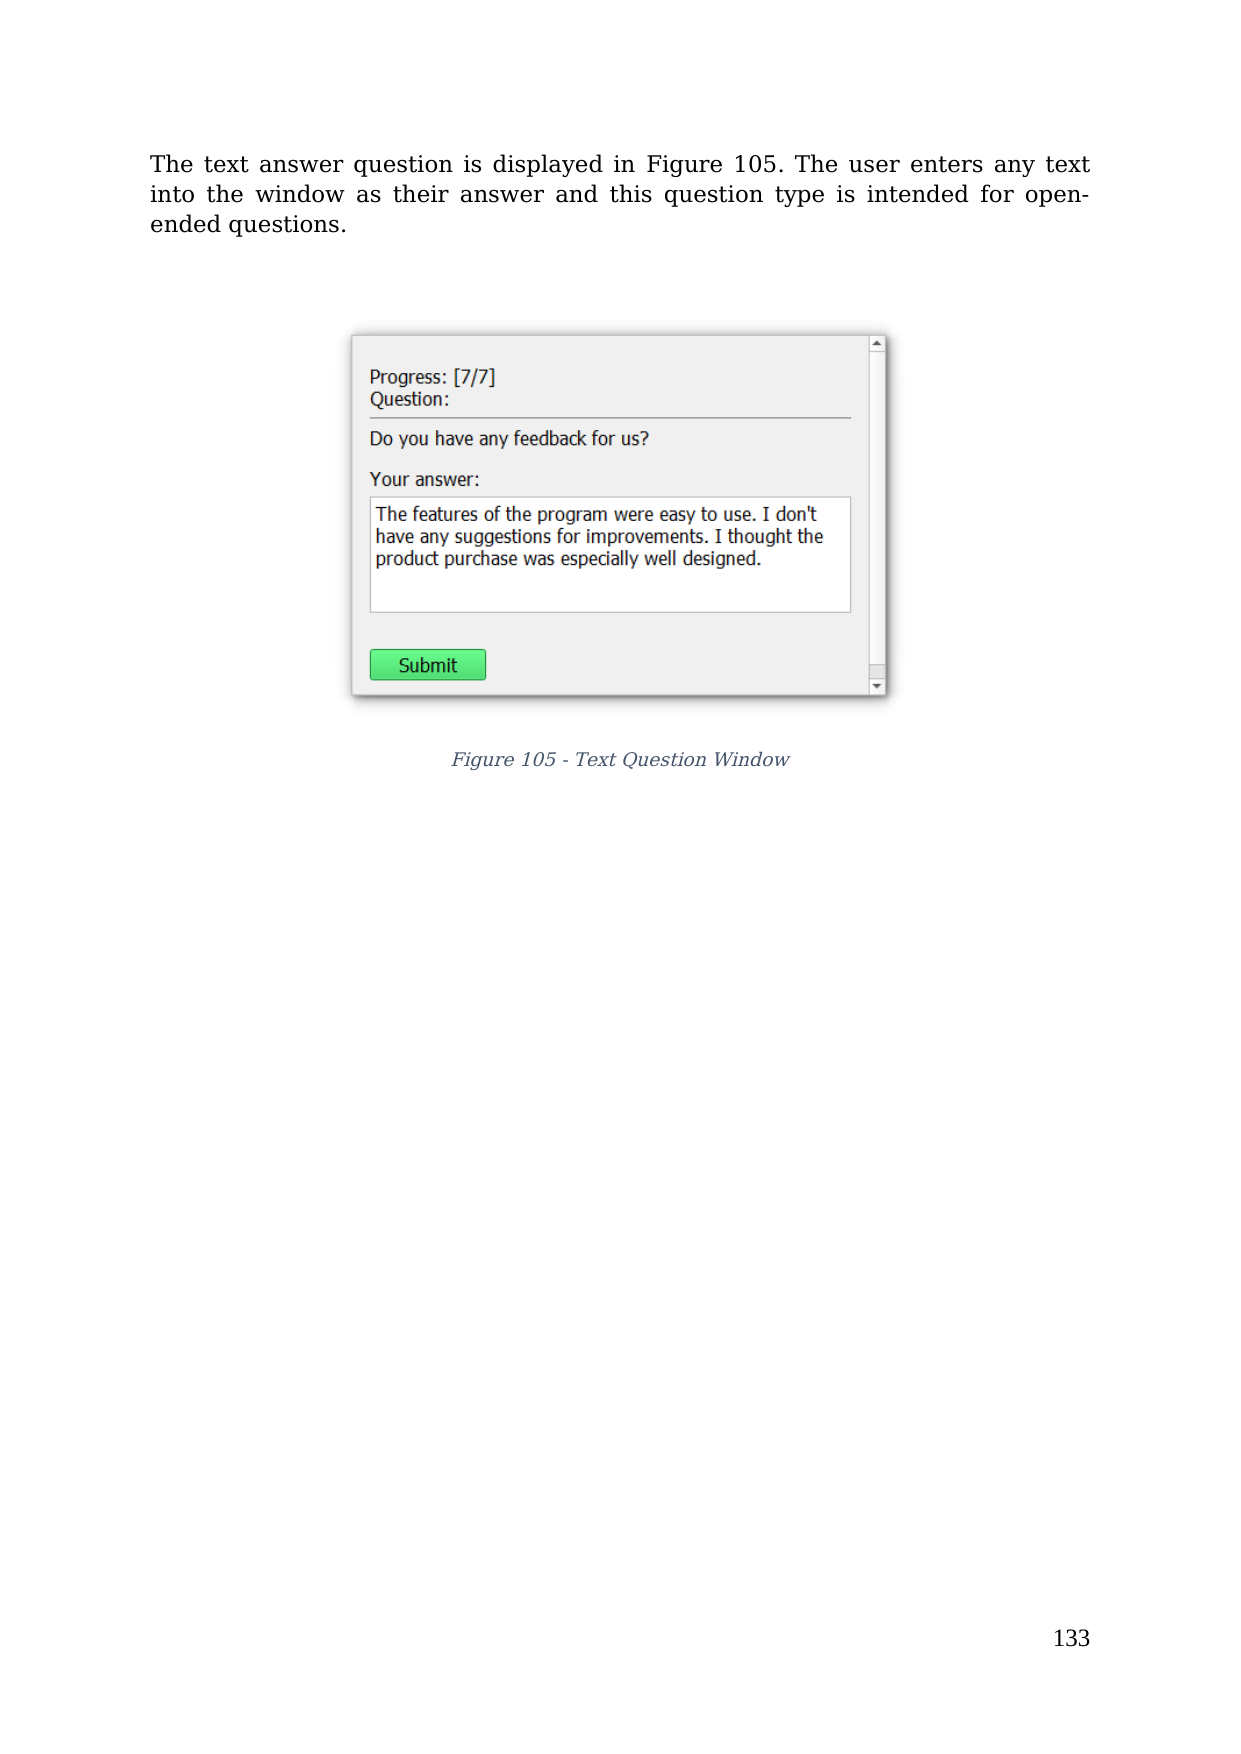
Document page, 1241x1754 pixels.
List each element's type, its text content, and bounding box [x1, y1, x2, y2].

picture [306, 302, 935, 748]
text The text answer question is displayed in Figure 105. The user enters any text into the window as their answer and this question type is intended for open-ended questions. [150, 150, 1090, 237]
